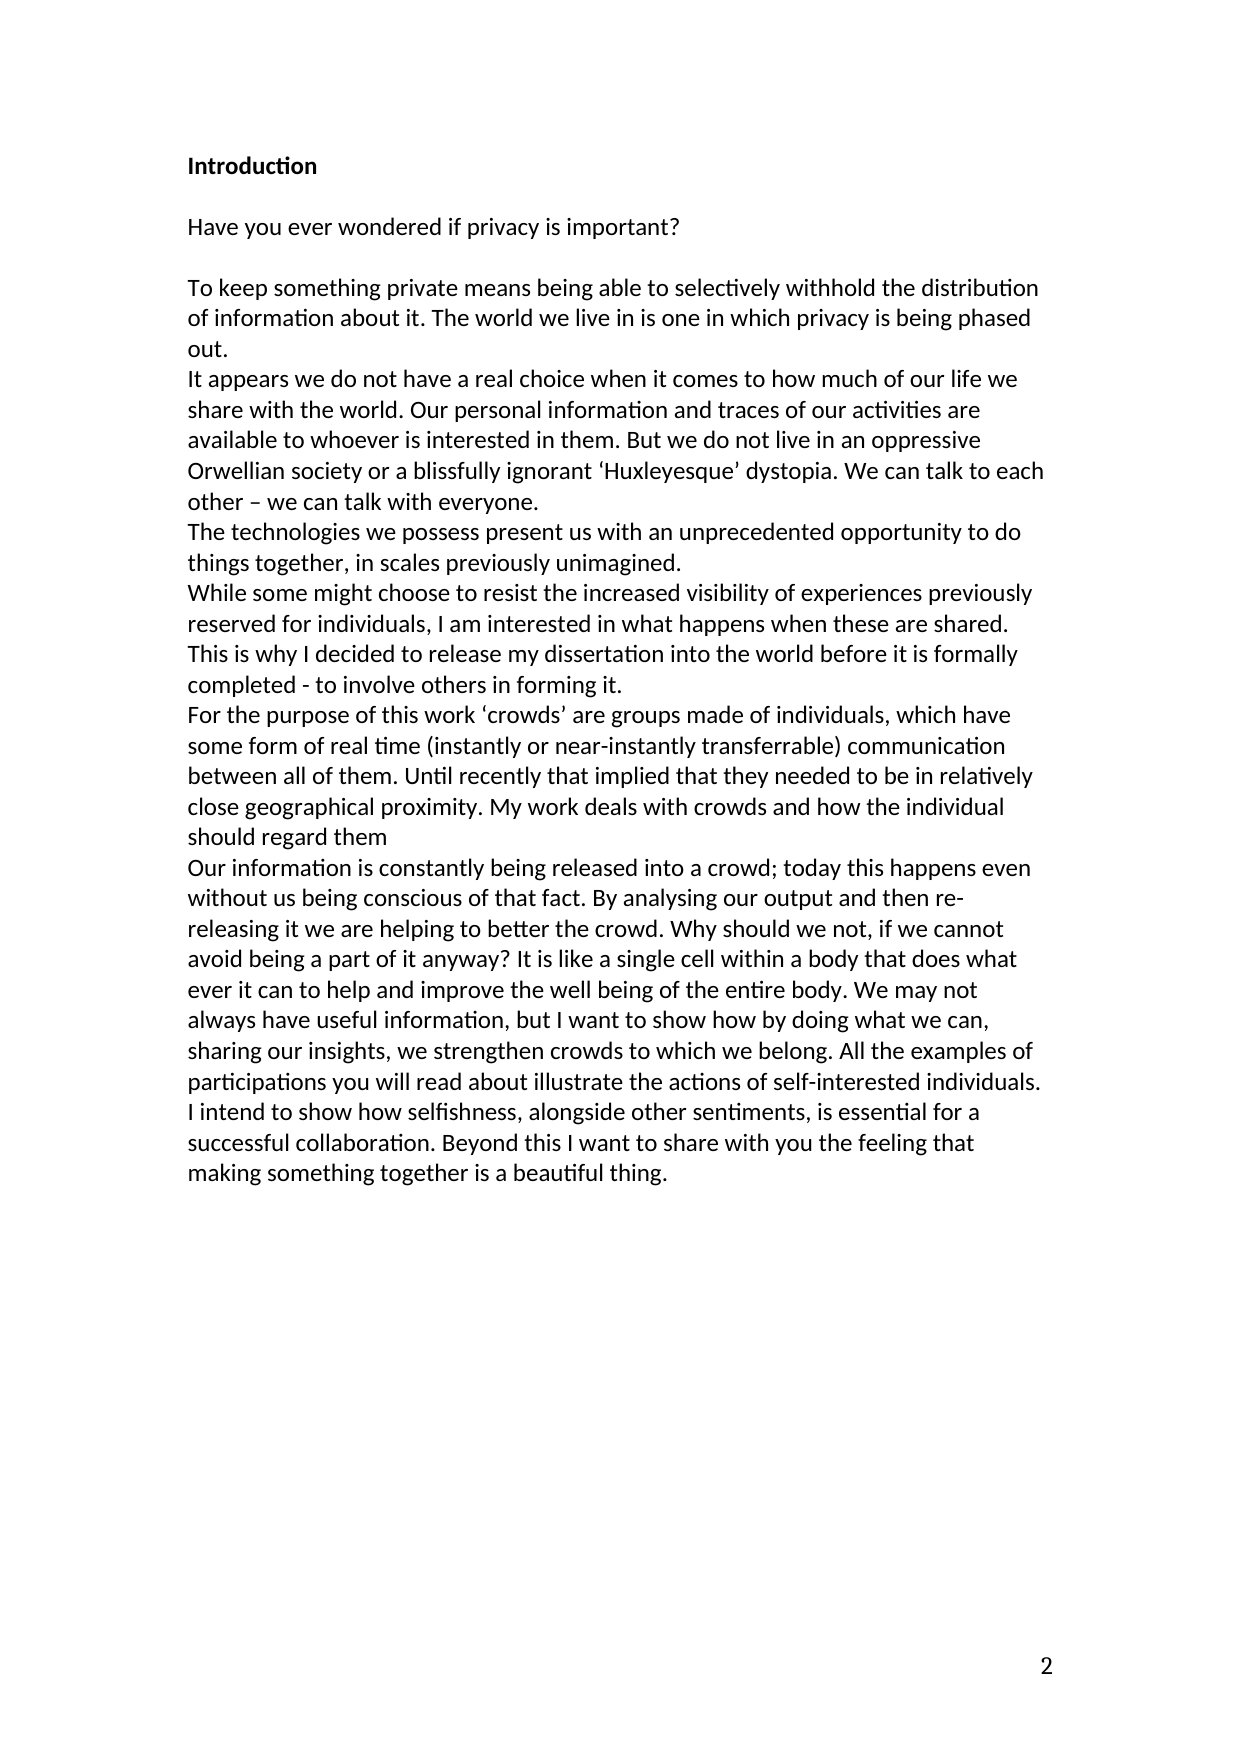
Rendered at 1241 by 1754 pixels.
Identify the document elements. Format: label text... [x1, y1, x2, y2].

text To keep something private means being able to selectively withhold the distribution of information about it. The world we live in is one in which privacy is being phased out. [187, 272, 1053, 364]
text The technologies we possess present us with an unprecedented opportunity to do things together, in scales previously unimagined. [187, 516, 1053, 577]
text For the purpose of this work ‘crowds’ are groups made of individuals, which have some form of real time (instantly or near-instantly transferrable) communication between all of them. Until recently that implied that they needed to be in relatively close geographical proximity. My work deals with crowds and how the individual should regard them [187, 699, 1053, 852]
text While some might choose to resist the increased visibility of experiences previously reserved for individuals, I am interested in what happens when these are shared. This is why I decided to release my dissertation into the world before it is formally completed - to involve others in forming it. [187, 577, 1053, 699]
text It appears we do not have a real choice when it comes to how much of our life we share with the world. Our personal information and traces of our activities are available to whoever is interested in them. But we do not live in an oppressive Orwellian society or a blissfully ignorant ‘Huxleyesque’ dystopia. We can talk to each other – we can talk with everyone. [187, 364, 1053, 516]
text Introduction [187, 150, 1053, 181]
text Have you ever wondered if privacy is important? [187, 211, 1053, 242]
text Our information is constantly being released into a crowd; today this happens even without us being conscious of that fact. By analysing our output and then re-releasing it we are helping to better the crowd. Why should we not, if we cannot avoid being a part of it anyway? It is like a single cell within a body that does what ever it can to help and improve the well being of the entire body. We may not always have useful information, but I want to show how by doing what we can, sharing our insights, we strengthen crowds to which we belong. All the examples of participations you will read about illustrate the actions of self-interested individuals. I intend to show how selfishness, alongside other sentiments, is essential for a successful collaboration. Beyond this I want to share with you the feeling that making something together is a beautiful thing. [187, 852, 1053, 1188]
